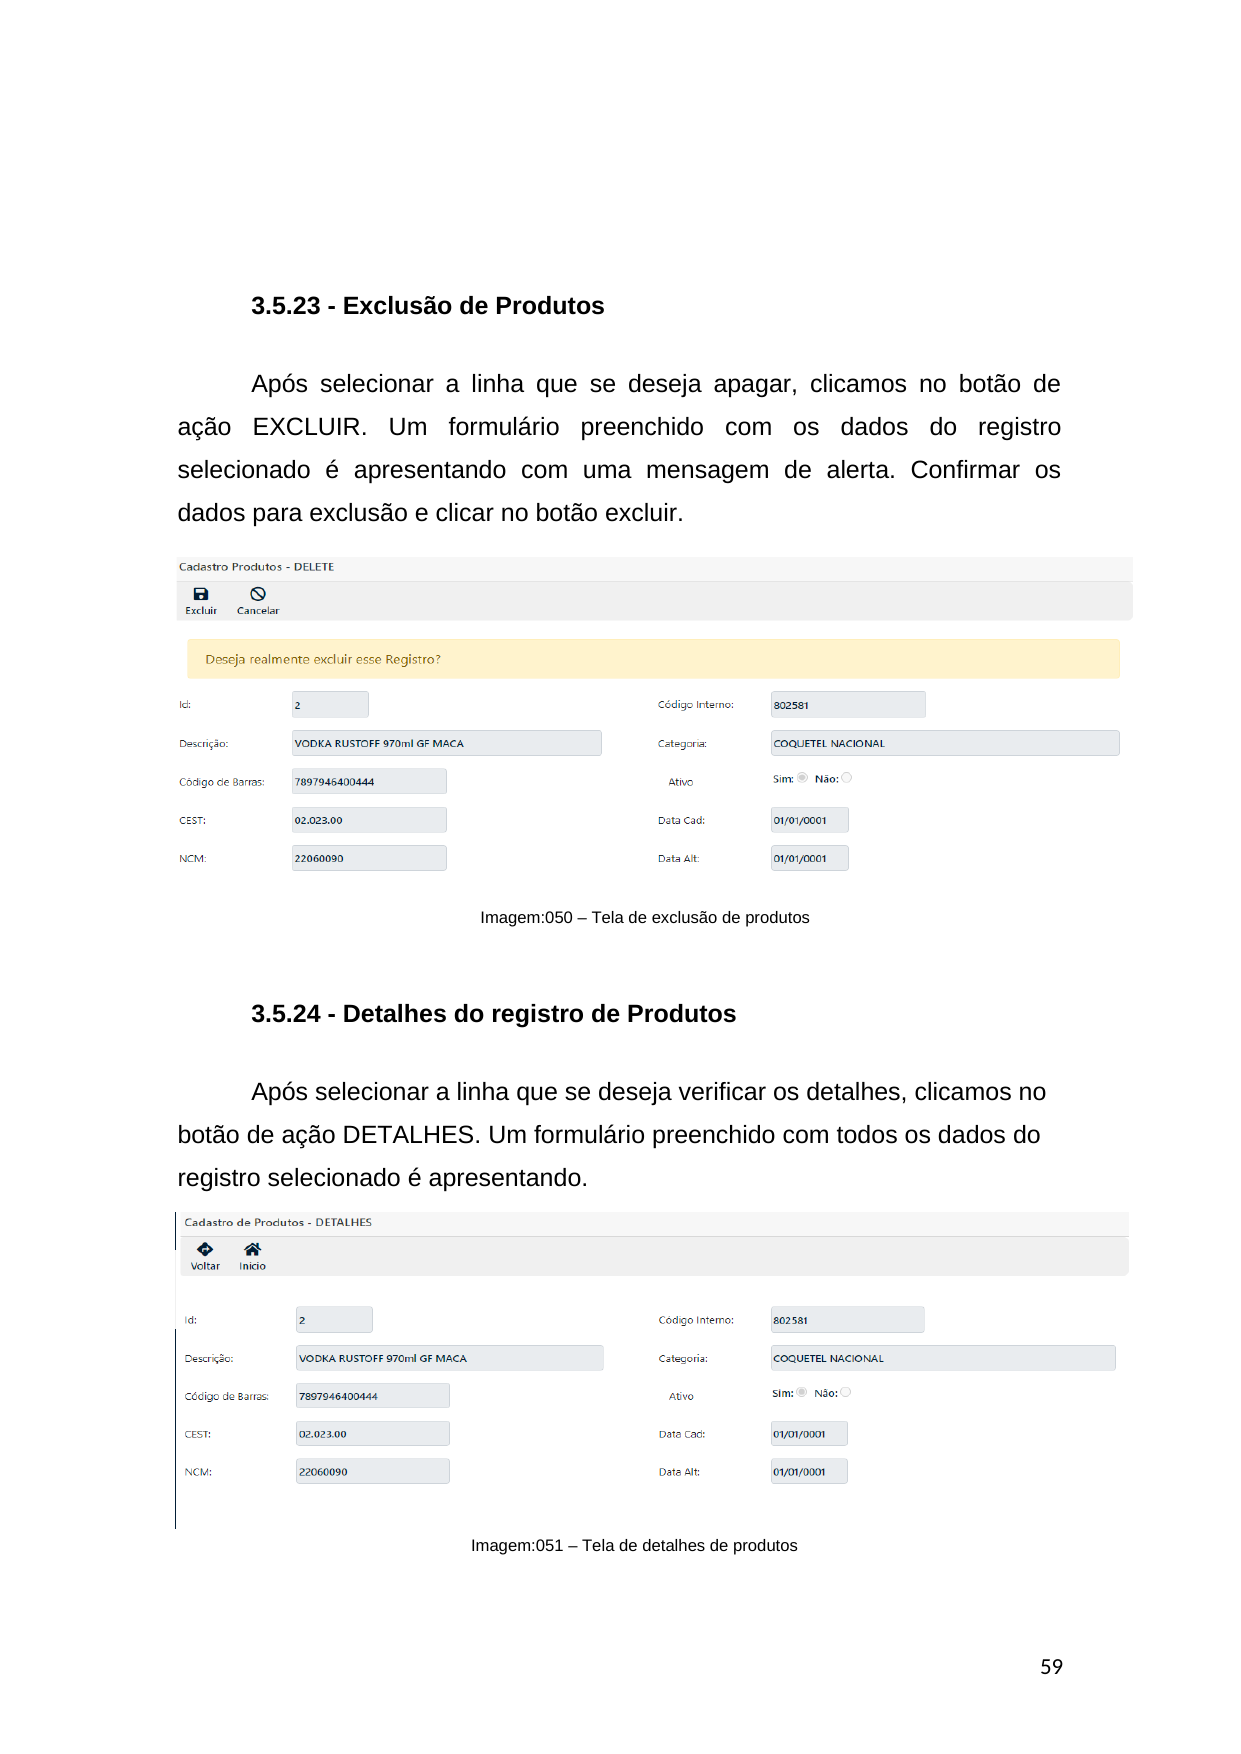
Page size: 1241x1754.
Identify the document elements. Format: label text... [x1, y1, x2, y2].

subtitle 3.5.23 - Exclusão de Produtos [177, 291, 1063, 319]
text Após selecionar a linha que se deseja apagar, clicamos no botão de ação EXCLUIR. Um formulário preenchido com os dados do registro selecionado é apresentando com uma mensagem de alerta. Confirmar os dados para exclusão e clicar no botão excluir. [177, 369, 1063, 527]
picture [176, 557, 1146, 901]
picture [175, 1212, 1147, 1529]
subtitle 3.5.24 - Detalhes do registro de Produtos [177, 999, 1063, 1028]
text Após selecionar a linha que se deseja verificar os detalhes, clicamos no botão de ação DETALHES. Um formulário preenchido com todos os dados do registro selecionado é apresentando. [177, 1077, 1063, 1192]
